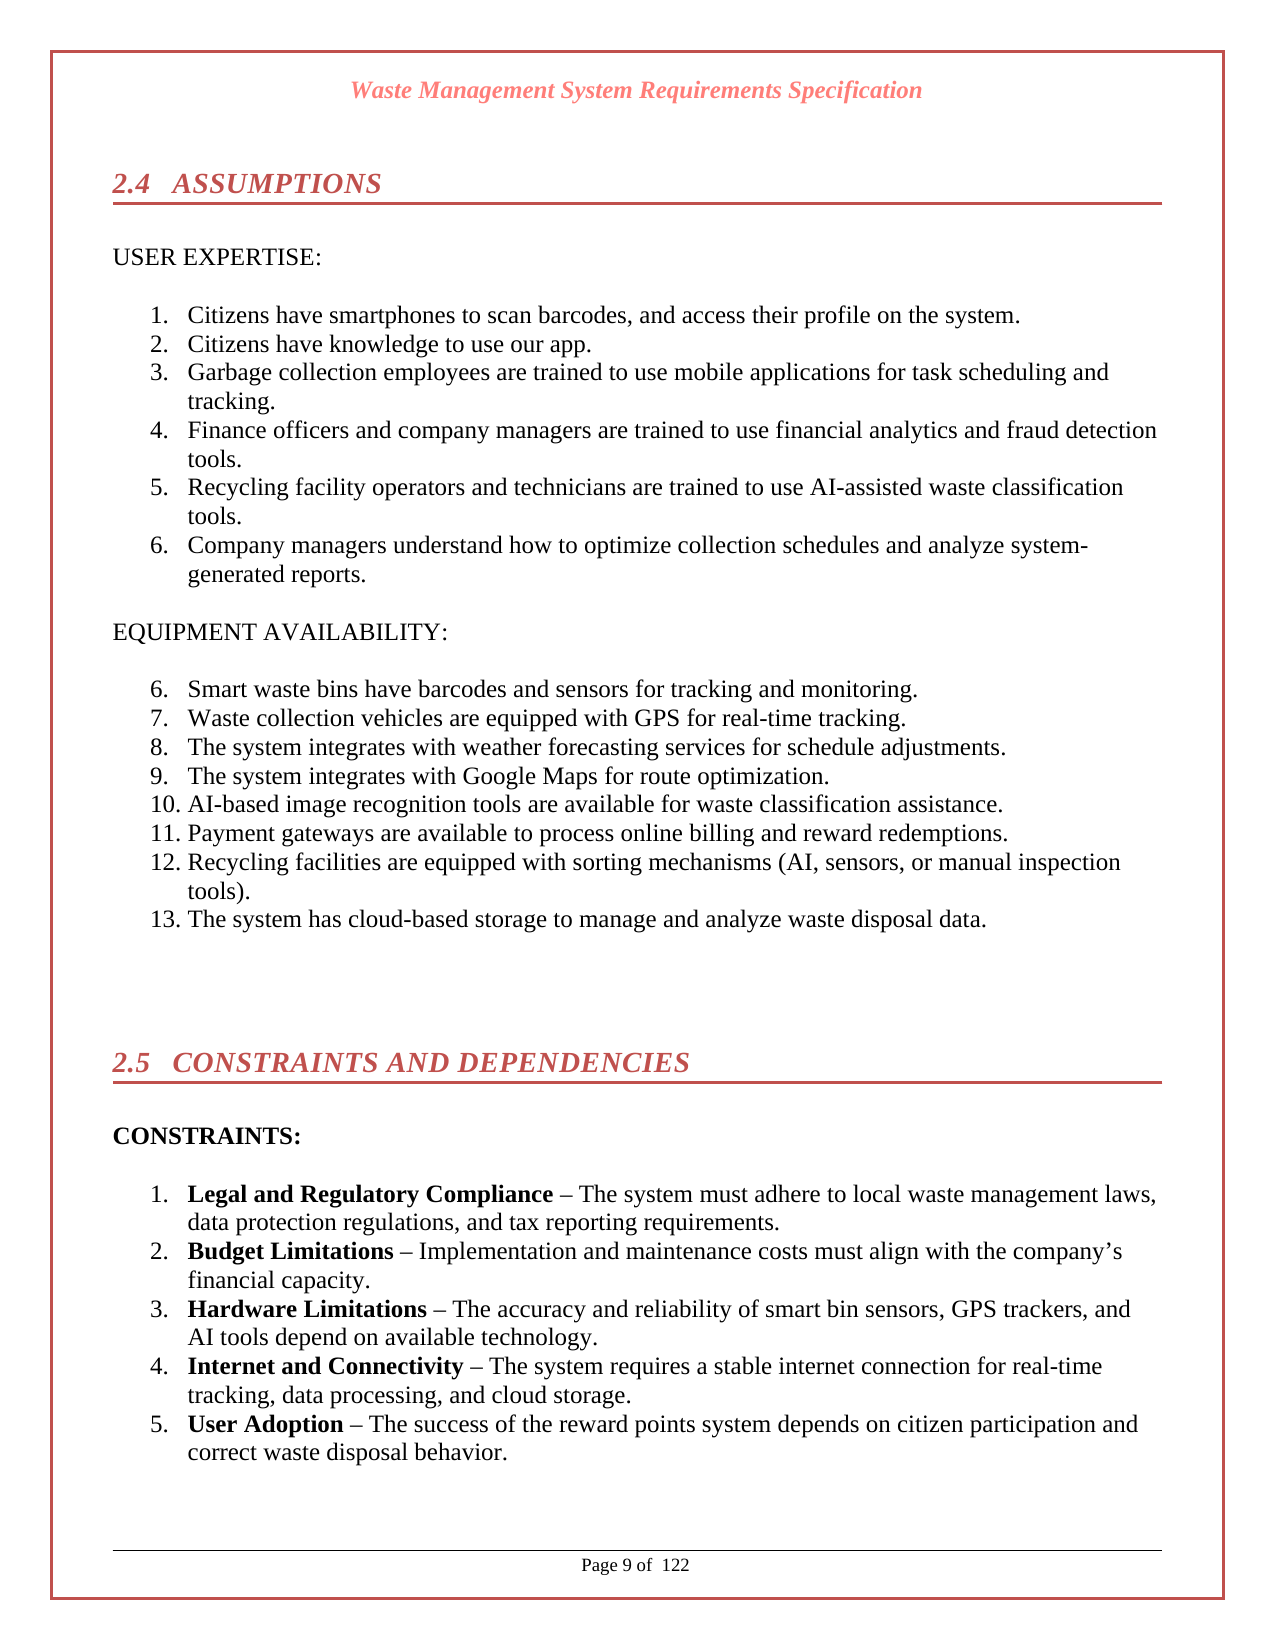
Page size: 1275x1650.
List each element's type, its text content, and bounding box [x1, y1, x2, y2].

list Recycling facilities are equipped with sorting mechanisms (AI, sensors, or manual inspection tools). [150, 847, 1162, 904]
list Smart waste bins have barcodes and sensors for tracking and monitoring. [150, 674, 1162, 703]
list The system has cloud-based storage to manage and analyze waste disposal data. [150, 904, 1162, 933]
list Waste collection vehicles are equipped with GPS for real-time tracking. [150, 703, 1162, 732]
list Internet and Connectivity – The system requires a stable internet connection for real-time tracking, data processing, and cloud storage. [150, 1351, 1162, 1409]
list The system integrates with weather forecasting services for schedule adjustments. [150, 732, 1162, 761]
list Finance officers and company managers are trained to use financial analytics and fraud detection tools. [150, 415, 1162, 472]
list Company managers understand how to optimize collection schedules and analyze system-generated reports. [150, 530, 1162, 587]
list Garbage collection employees are trained to use mobile applications for task scheduling and tracking. [150, 357, 1162, 415]
list User Adoption – The success of the reward points system depends on citizen participation and correct waste disposal behavior. [150, 1409, 1162, 1466]
text CONSTRAINTS: [112, 1121, 1162, 1149]
text USER EXPERTISE: [112, 242, 1162, 271]
list Payment gateways are available to process online billing and reward redemptions. [150, 818, 1162, 847]
list Hardware Limitations – The accuracy and reliability of smart bin sensors, GPS trackers, and AI tools depend on available technology. [150, 1294, 1162, 1351]
list The system integrates with Google Maps for route optimization. [150, 761, 1162, 789]
list Budget Limitations – Implementation and maintenance costs must align with the company’s financial capacity. [150, 1236, 1162, 1294]
list Citizens have knowledge to use our app. [150, 329, 1162, 357]
text EQUIPMENT AVAILABILITY: [112, 617, 1162, 645]
list AI-based image recognition tools are available for waste classification assistance. [150, 789, 1162, 818]
list Recycling facility operators and technicians are trained to use AI-assisted waste classification tools. [150, 472, 1162, 530]
list Legal and Regulatory Compliance – The system must adhere to local waste management laws, data protection regulations, and tax reporting requirements. [150, 1179, 1162, 1236]
subtitle ASSUMPTIONS [112, 166, 1162, 205]
subtitle CONSTRAINTS AND DEPENDENCIES [112, 1045, 1162, 1084]
list Citizens have smartphones to scan barcodes, and access their profile on the system. [150, 300, 1162, 329]
